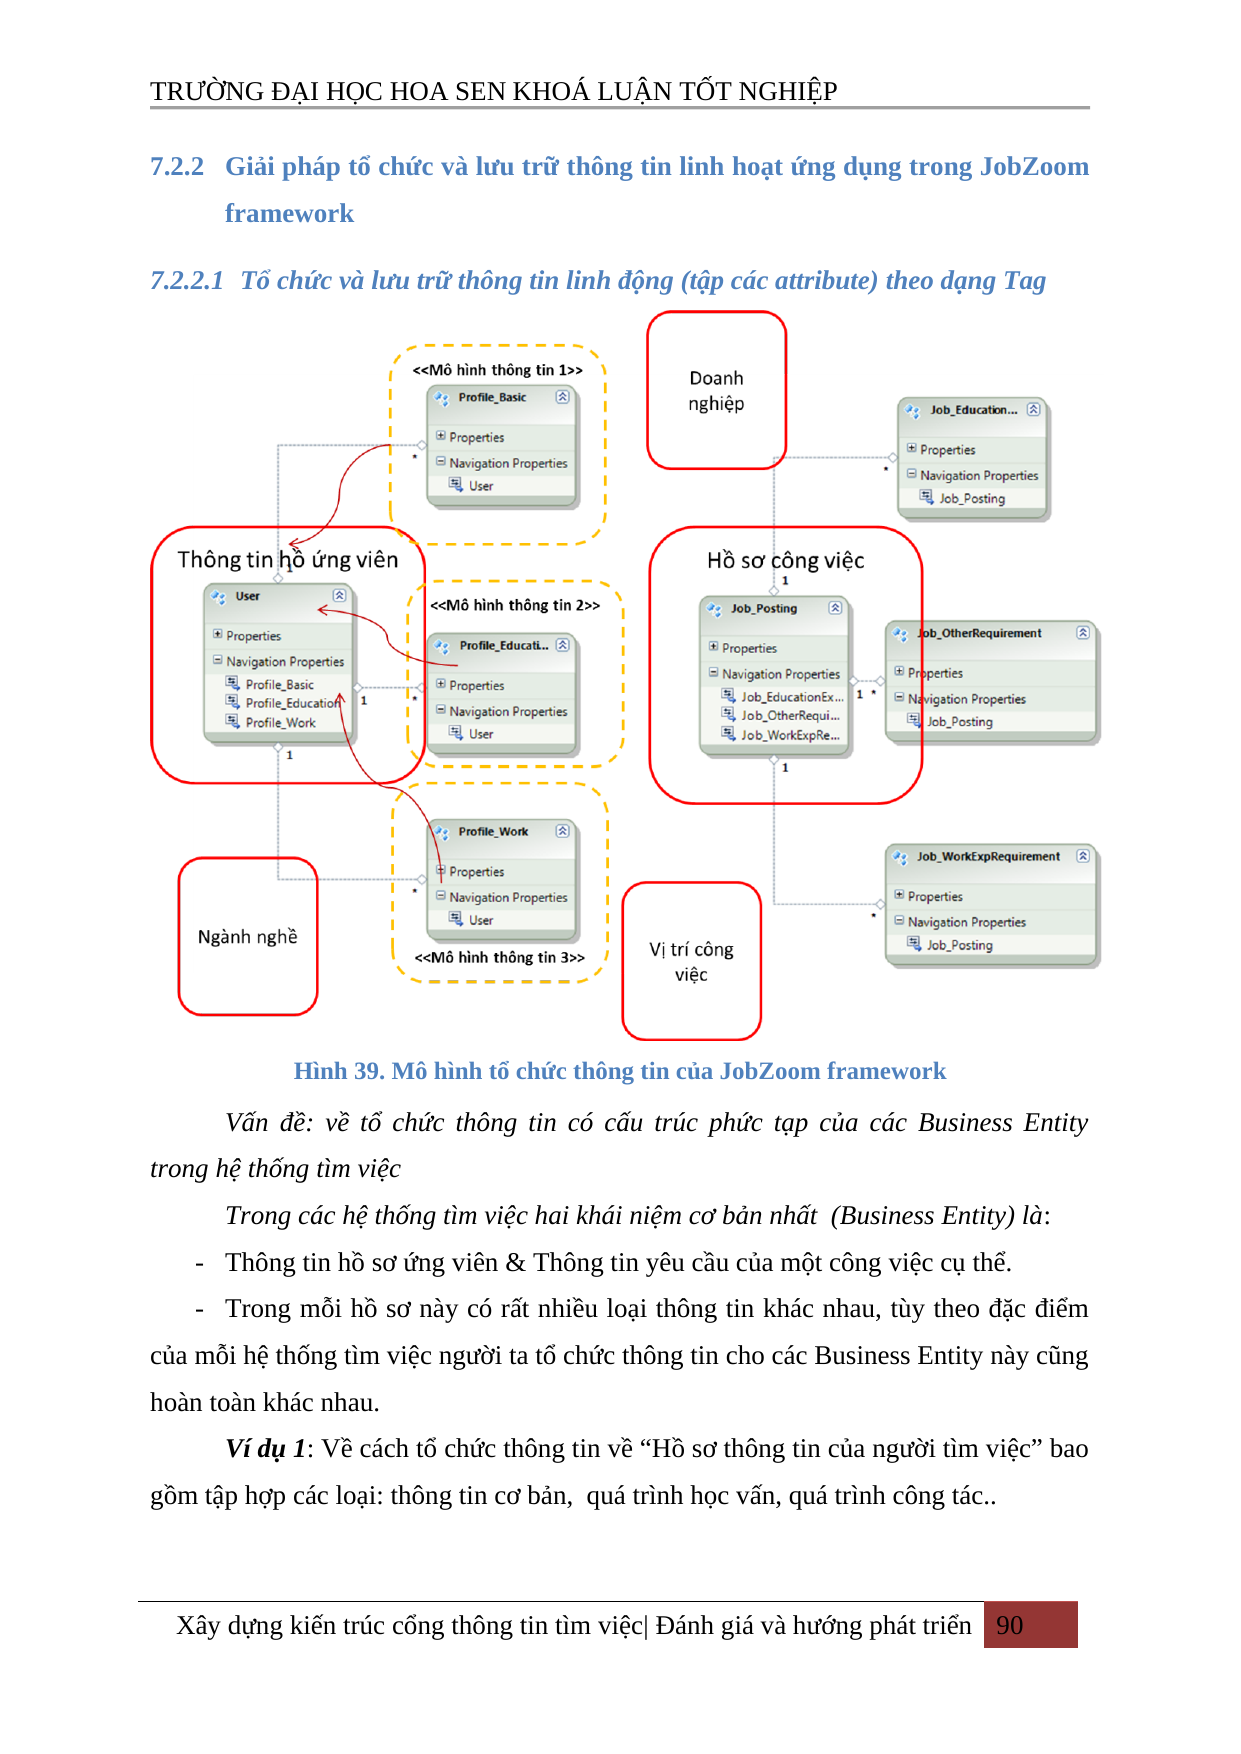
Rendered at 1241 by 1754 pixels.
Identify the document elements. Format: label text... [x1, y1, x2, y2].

list Trong mỗi hồ sơ này có rất nhiều loại thông tin khác nhau, tùy theo đặc điểm của mỗi hệ thống tìm việc người ta tổ chức thông tin cho các Business Entity này cũng hoàn toàn khác nhau. [150, 1292, 1090, 1417]
text Ví dụ 1: Về cách tổ chức thông tin về “Hồ sơ thông tin của người tìm việc” bao gồm tập hợp các loại: thông tin cơ bản, quá trình học vấn, quá trình công tác.. [150, 1432, 1090, 1510]
subtitle Tổ chức và lưu trữ thông tin linh động (tập các attribute) theo dạng Tag [150, 264, 1090, 295]
text Trong các hệ thống tìm việc hai khái niệm cơ bản nhất (Business Entity) là: [225, 1199, 1090, 1230]
text Vấn đề: về tổ chức thông tin có cấu trúc phức tạp của các Business Entity trong hệ thống tìm việc [150, 1106, 1090, 1183]
picture [150, 310, 1105, 1041]
text Hình 39. Mô hình tổ chức thông tin của JobZoom framework [150, 1056, 1090, 1085]
list Thông tin hồ sơ ứng viên & Thông tin yêu cầu của một công việc cụ thể. [150, 1246, 1090, 1277]
subtitle Giải pháp tổ chức và lưu trữ thông tin linh hoạt ứng dụng trong JobZoom framework [150, 150, 1090, 228]
